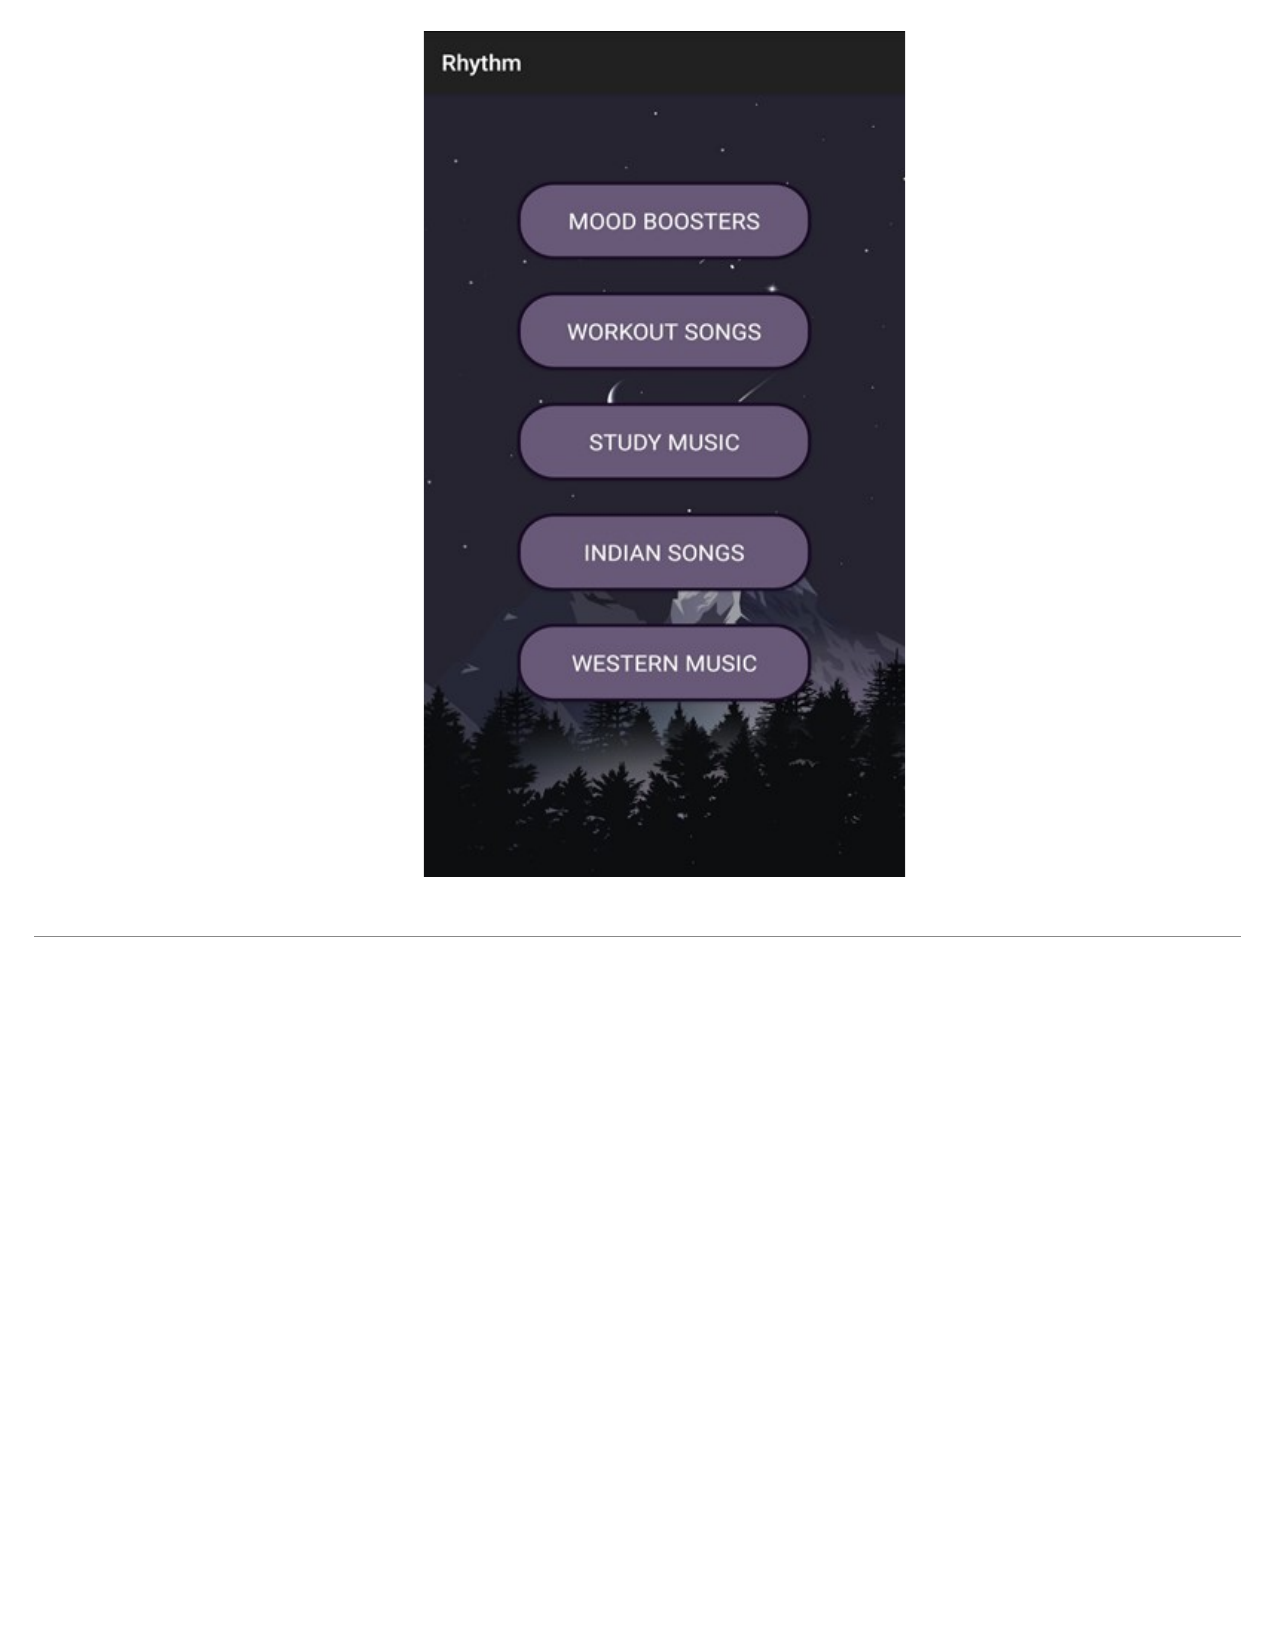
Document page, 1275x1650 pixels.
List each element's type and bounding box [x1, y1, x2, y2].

picture [423, 31, 906, 877]
